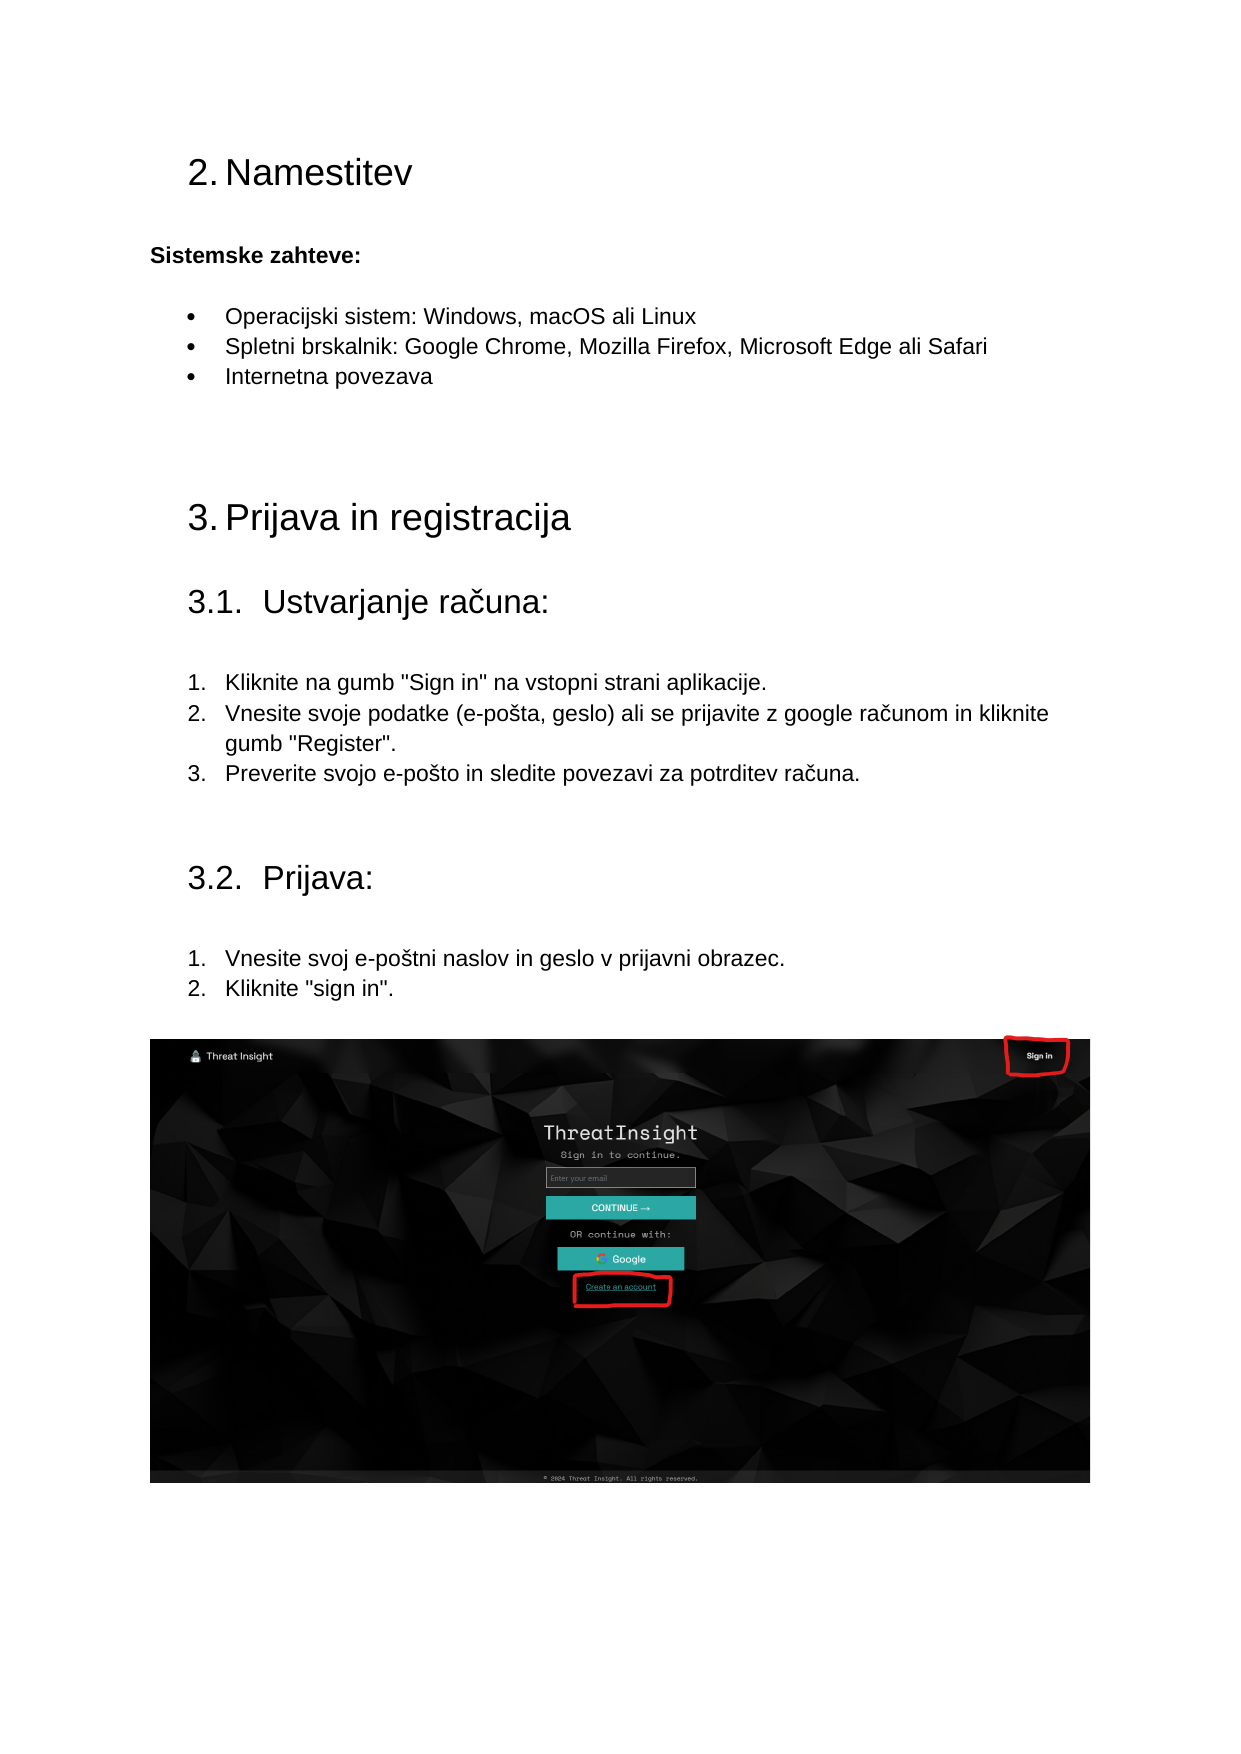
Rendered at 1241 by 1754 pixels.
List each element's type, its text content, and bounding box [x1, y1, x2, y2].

text Sistemske zahteve: [150, 242, 1090, 269]
list Preverite svojo e-pošto in sledite povezavi za potrditev računa. [187, 760, 1090, 786]
list Kliknite "sign in". [187, 975, 1090, 1001]
list Kliknite na gumb "Sign in" na vstopni strani aplikacije. [187, 669, 1090, 696]
subtitle Prijava: [187, 858, 1090, 896]
subtitle Prijava in registracija [187, 495, 1090, 538]
list Spletni brskalnik: Google Chrome, Mozilla Firefox, Microsoft Edge ali Safari [187, 333, 1090, 359]
subtitle Ustvarjanje računa: [187, 582, 1090, 621]
list Internetna povezava [187, 363, 1090, 389]
subtitle Namestitev [187, 150, 1090, 193]
list Operacijski sistem: Windows, macOS ali Linux [187, 303, 1090, 329]
picture [150, 1035, 1091, 1483]
list Vnesite svoje podatke (e-pošta, geslo) ali se prijavite z google računom in kliknite gumb "Register". [187, 699, 1090, 756]
list Vnesite svoj e-poštni naslov in geslo v prijavni obrazec. [187, 945, 1090, 971]
